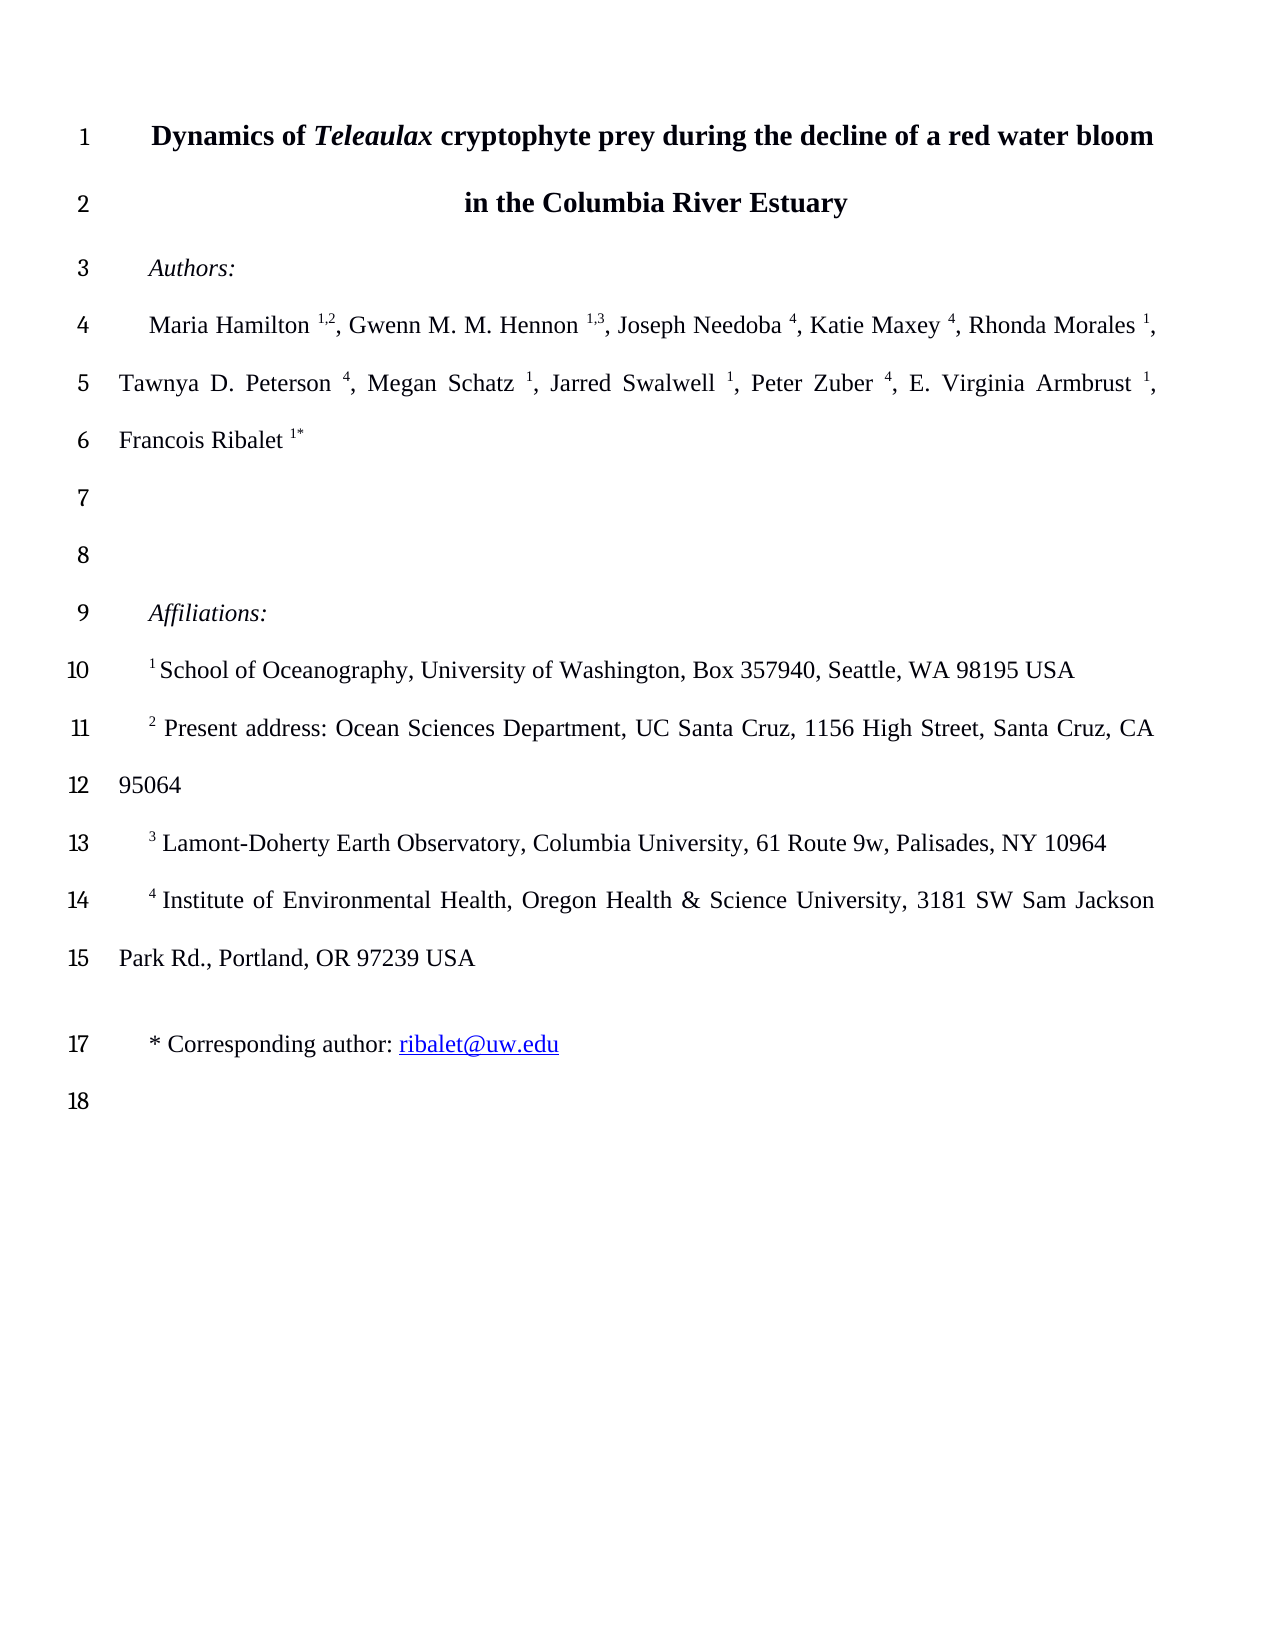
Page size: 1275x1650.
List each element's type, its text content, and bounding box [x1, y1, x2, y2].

text Dynamics of Teleaulax cryptophyte prey during the decline of a red water bloom [118, 118, 1156, 152]
text Authors: [118, 253, 1156, 281]
text 1 School of Oceanography, University of Washington, Box 357940, Seattle, WA 98195 USA [118, 655, 1156, 684]
text 2 Present address: Ocean Sciences Department, UC Santa Cruz, 1156 High Street, Santa Cruz, CA 95064 [118, 713, 1156, 799]
text in the Columbia River Estuary [118, 186, 1156, 219]
text Affiliations: [118, 598, 1156, 626]
text 4 Institute of Environmental Health, Oregon Health & Science University, 3181 SW Sam Jackson Park Rd., Portland, OR 97239 USA [118, 885, 1156, 971]
text 3 Lamont-Doherty Earth Observatory, Columbia University, 61 Route 9w, Palisades, NY 10964 [118, 828, 1156, 856]
text * Corresponding author: ribalet@uw.edu [148, 1029, 1156, 1058]
text Maria Hamilton 1,2, Gwenn M. M. Hennon 1,3, Joseph Needoba 4, Katie Maxey 4, Rhonda Morales 1, Tawnya D. Peterson 4, Megan Schatz 1, Jarred Swalwell 1, Peter Zuber 4, E. Virginia Armbrust 1, Francois Ribalet 1* [118, 310, 1156, 454]
